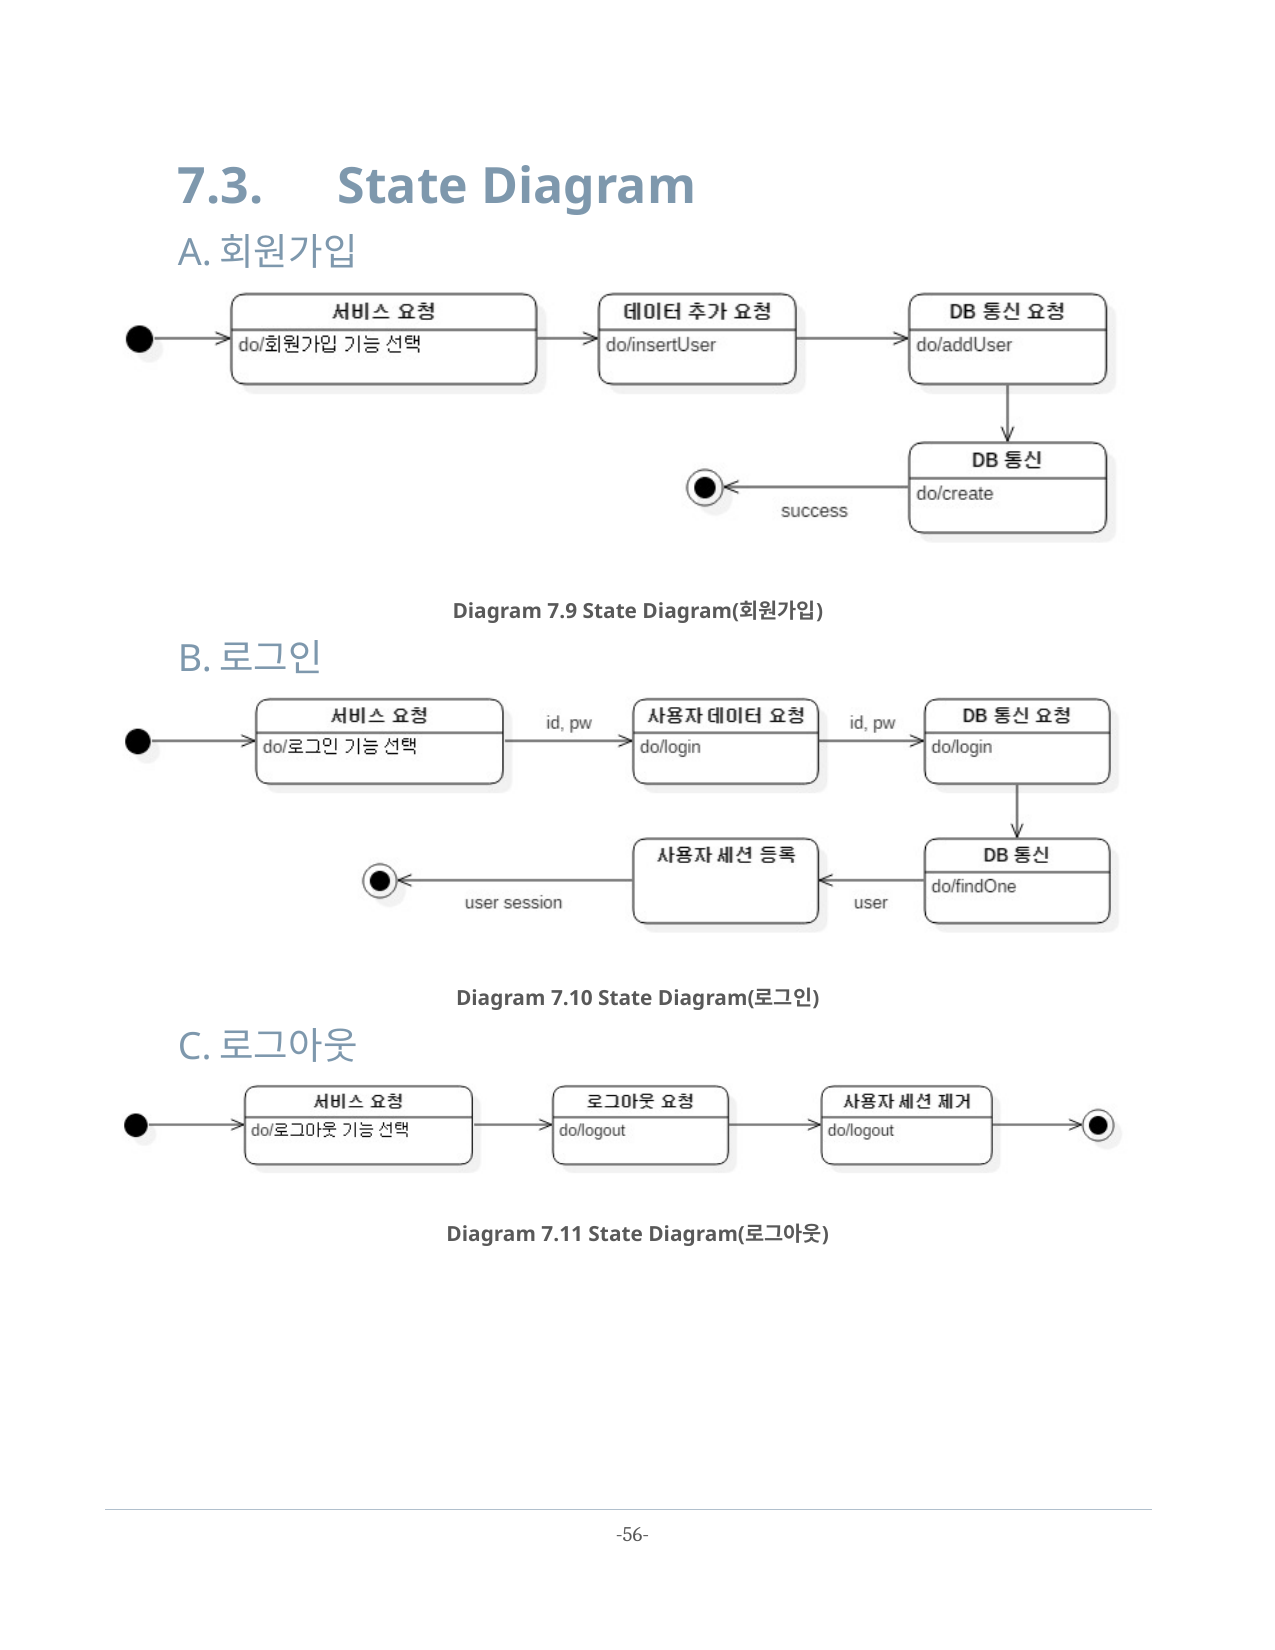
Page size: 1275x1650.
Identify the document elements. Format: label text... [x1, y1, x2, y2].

subtitle 로그인 [178, 628, 1162, 683]
subtitle 로그아웃 [178, 1016, 1162, 1070]
subtitle 회원가입 [178, 222, 1162, 277]
picture [112, 281, 1163, 590]
picture [112, 1074, 1163, 1214]
text Diagram 7.11 State Diagram(로그아웃) [112, 1218, 1162, 1248]
subtitle State Diagram [178, 150, 1162, 218]
text Diagram 7.9 State Diagram(회원가입) [112, 594, 1162, 624]
text Diagram 7.10 State Diagram(로그인) [112, 981, 1162, 1011]
picture [112, 687, 1163, 977]
